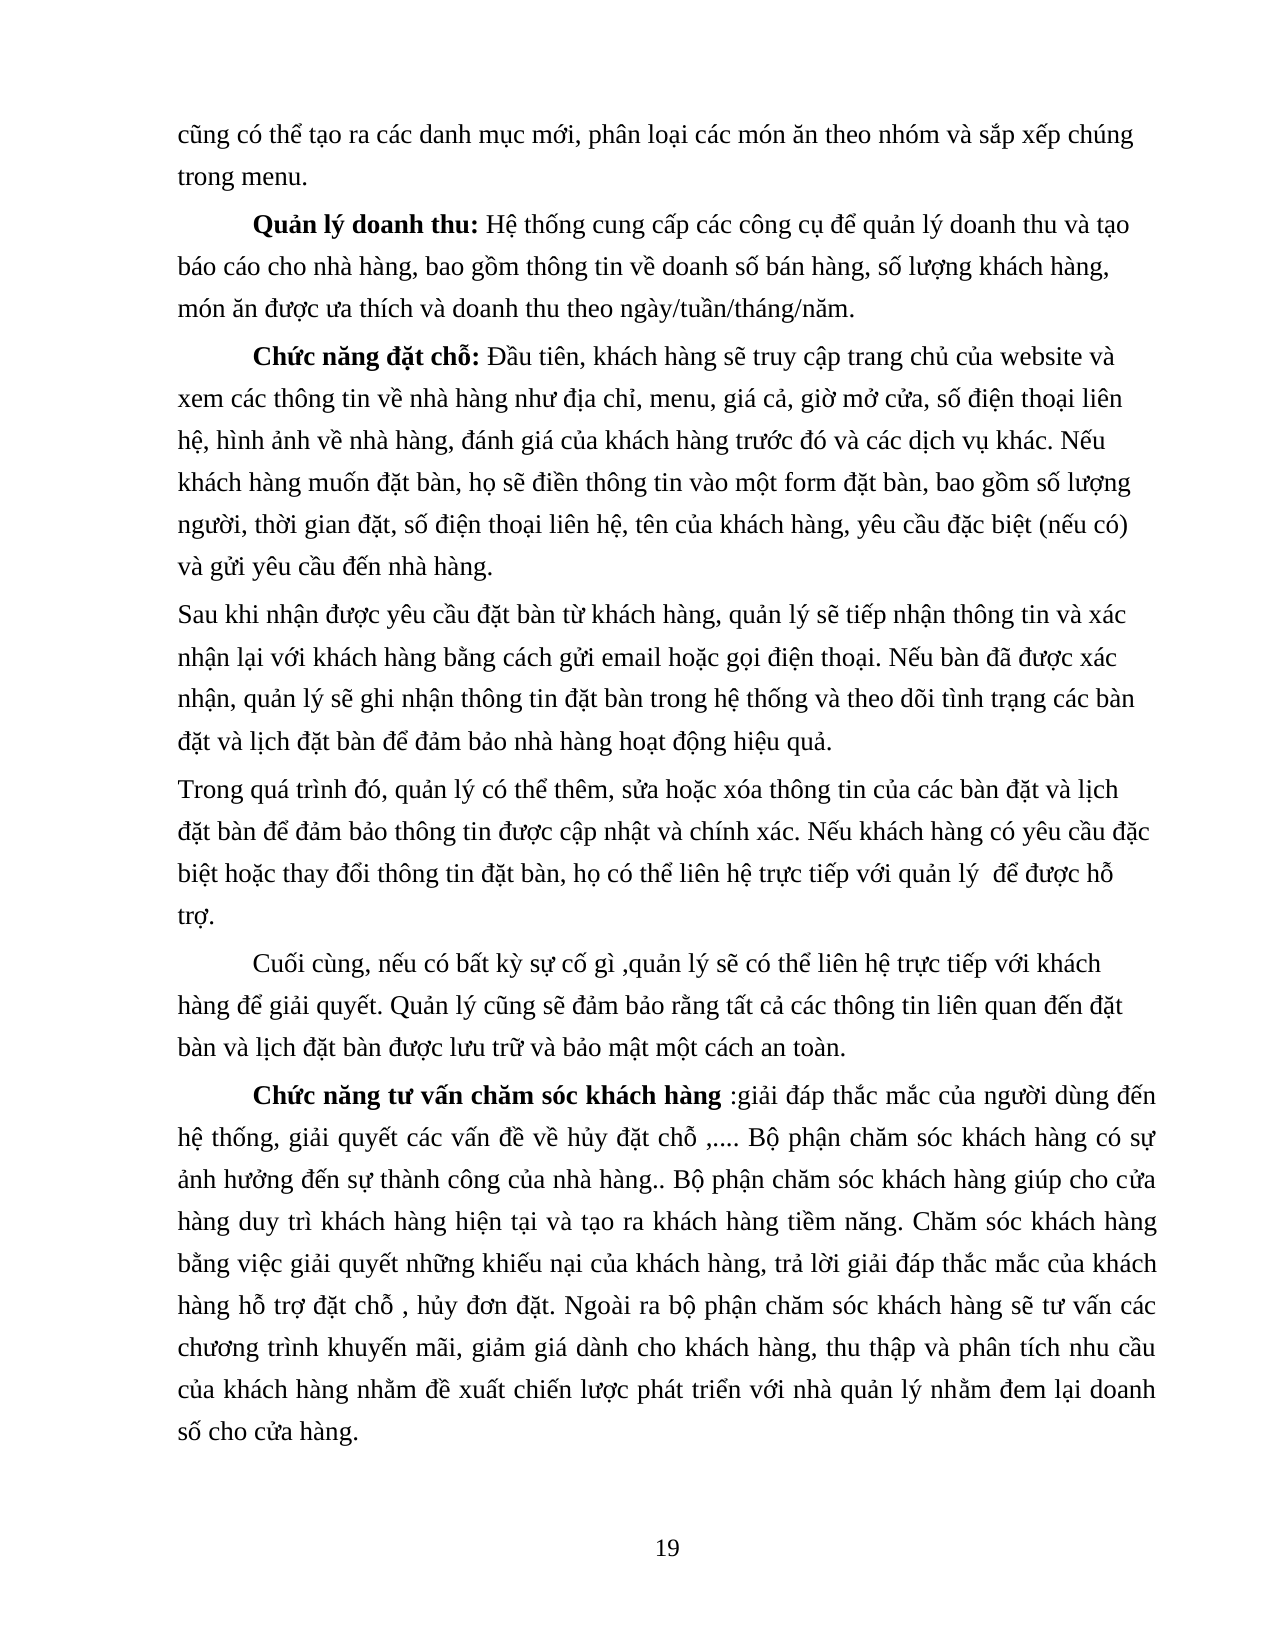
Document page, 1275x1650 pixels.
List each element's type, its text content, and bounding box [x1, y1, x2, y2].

text Chức năng tư vấn chăm sóc khách hàng :giải đáp thắc mắc của người dùng đến hệ thống, giải quyết các vấn đề về hủy đặt chỗ ,.... Bộ phận chăm sóc khách hàng có sự ảnh hưởng đến sự thành công của nhà hàng.. Bộ phận chăm sóc khách hàng giúp cho cửa hàng duy trì khách hàng hiện tại và tạo ra khách hàng tiềm năng. Chăm sóc khách hàng bằng việc giải quyết những khiếu nại của khách hàng, trả lời giải đáp thắc mắc của khách hàng hỗ trợ đặt chỗ , hủy đơn đặt. Ngoài ra bộ phận chăm sóc khách hàng sẽ tư vấn các chương trình khuyến mãi, giảm giá dành cho khách hàng, thu thập và phân tích nhu cầu của khách hàng nhằm đề xuất chiến lược phát triển với nhà quản lý nhằm đem lại doanh số cho cửa hàng. [177, 1079, 1157, 1446]
text Sau khi nhận được yêu cầu đặt bàn từ khách hàng, quản lý sẽ tiếp nhận thông tin và xác nhận lại với khách hàng bằng cách gửi email hoặc gọi điện thoại. Nếu bàn đã được xác nhận, quản lý sẽ ghi nhận thông tin đặt bàn trong hệ thống và theo dõi tình trạng các bàn đặt và lịch đặt bàn để đảm bảo nhà hàng hoạt động hiệu quả. [177, 599, 1157, 756]
text Chức năng đặt chỗ: Đầu tiên, khách hàng sẽ truy cập trang chủ của website và xem các thông tin về nhà hàng như địa chỉ, menu, giá cả, giờ mở cửa, số điện thoại liên hệ, hình ảnh về nhà hàng, đánh giá của khách hàng trước đó và các dịch vụ khác. Nếu khách hàng muốn đặt bàn, họ sẽ điền thông tin vào một form đặt bàn, bao gồm số lượng người, thời gian đặt, số điện thoại liên hệ, tên của khách hàng, yêu cầu đặc biệt (nếu có) và gửi yêu cầu đến nhà hàng. [177, 341, 1157, 582]
text Cuối cùng, nếu có bất kỳ sự cố gì ,quản lý sẽ có thể liên hệ trực tiếp với khách hàng để giải quyết. Quản lý cũng sẽ đảm bảo rằng tất cả các thông tin liên quan đến đặt bàn và lịch đặt bàn được lưu trữ và bảo mật một cách an toàn. [177, 947, 1157, 1062]
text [177, 118, 1157, 191]
text Quản lý doanh thu: Hệ thống cung cấp các công cụ để quản lý doanh thu và tạo báo cáo cho nhà hàng, bao gồm thông tin về doanh số bán hàng, số lượng khách hàng, món ăn được ưa thích và doanh thu theo ngày/tuần/tháng/năm. [177, 208, 1157, 323]
text Trong quá trình đó, quản lý có thể thêm, sửa hoặc xóa thông tin của các bàn đặt và lịch đặt bàn để đảm bảo thông tin được cập nhật và chính xác. Nếu khách hàng có yêu cầu đặc biệt hoặc thay đổi thông tin đặt bàn, họ có thể liên hệ trực tiếp với quản lý để được hỗ trợ. [177, 773, 1157, 930]
